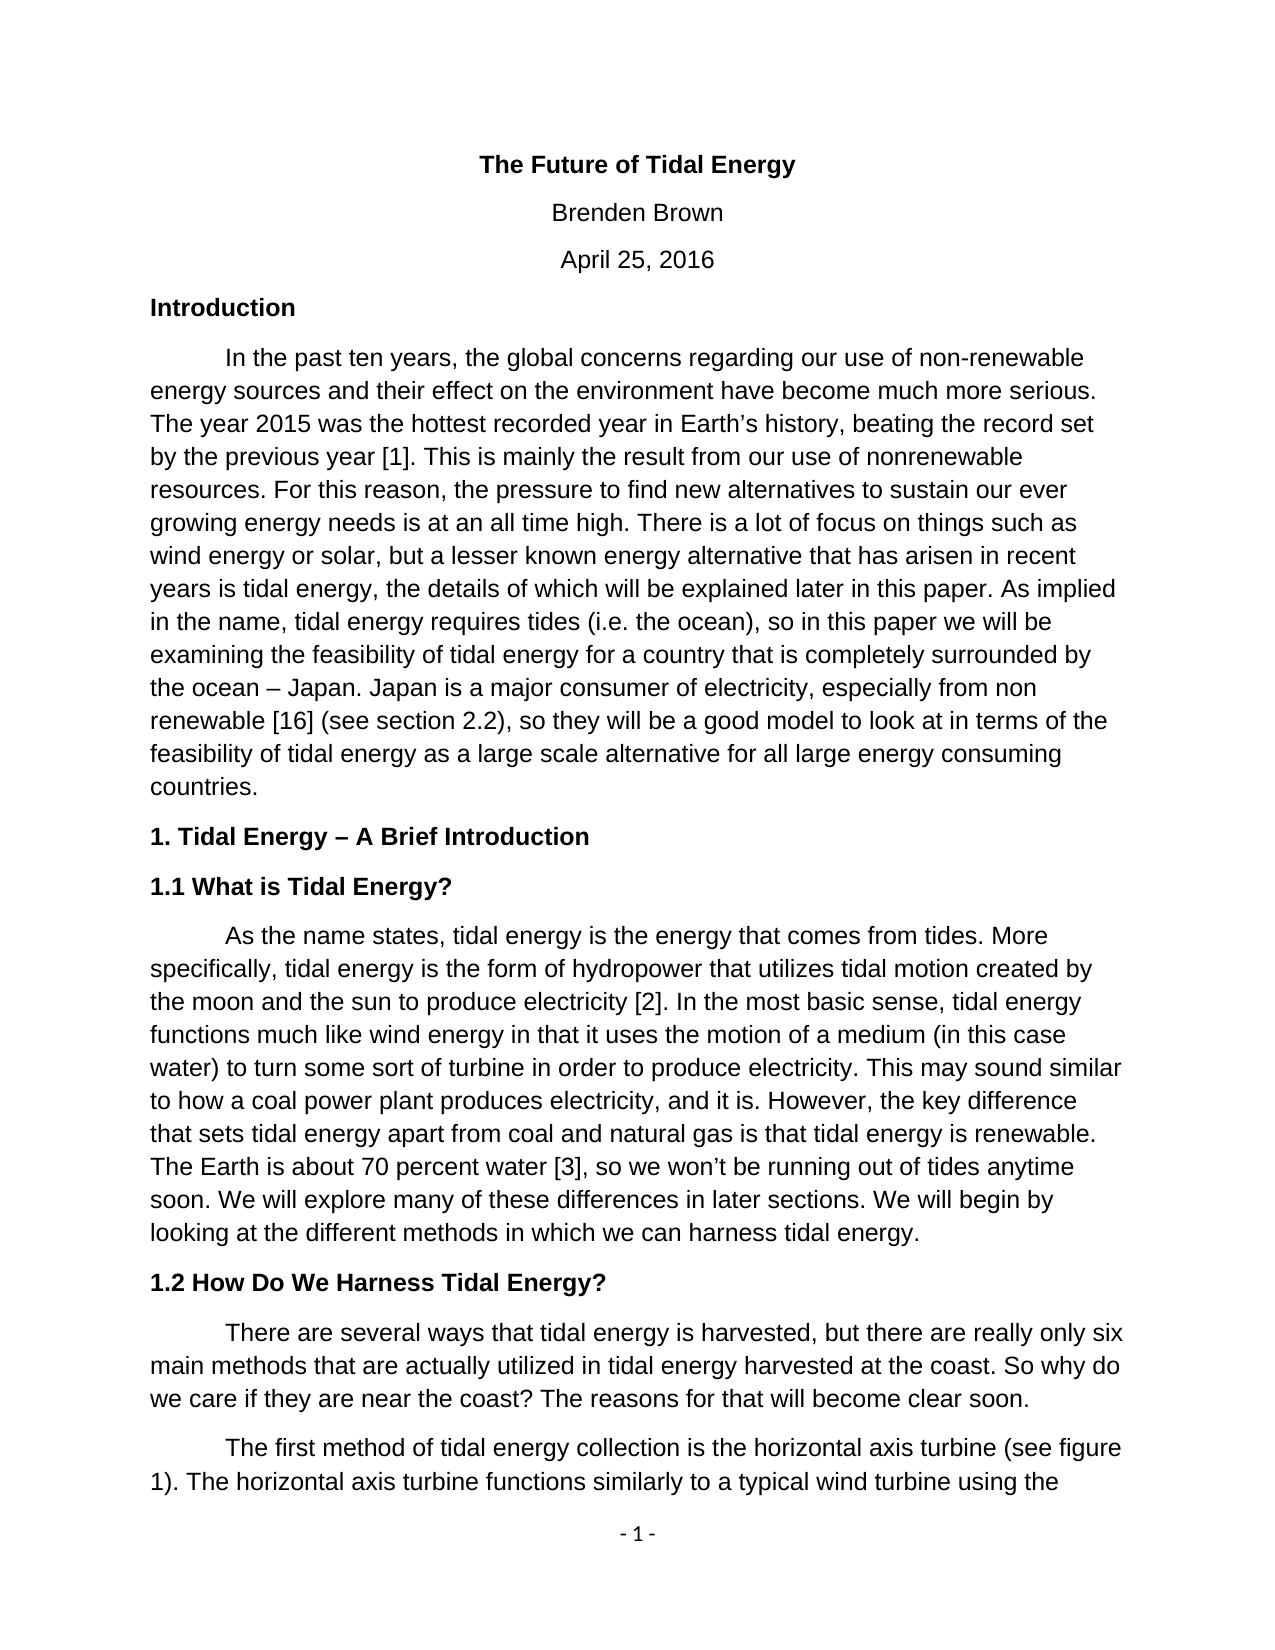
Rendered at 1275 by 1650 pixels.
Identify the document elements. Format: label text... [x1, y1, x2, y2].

text 1.1 What is Tidal Energy? [150, 871, 1125, 900]
text Introduction [150, 293, 1125, 322]
text In the past ten years, the global concerns regarding our use of non-renewable energy sources and their effect on the environment have become much more serious. The year 2015 was the hottest recorded year in Earth’s history, beating the record set by the previous year [1]. This is mainly the result from our use of nonrenewable resources. For this reason, the pressure to find new alternatives to sustain our ever growing energy needs is at an all time high. There is a lot of focus on things such as wind energy or solar, but a lesser known energy alternative that has arisen in recent years is tidal energy, the details of which will be explained later in this paper. As implied in the name, tidal energy requires tides (i.e. the ocean), so in this paper we will be examining the feasibility of tidal energy for a country that is completely surrounded by the ocean – Japan. Japan is a major consumer of electricity, especially from non renewable [16] (see section 2.2), so they will be a good model to look at in terms of the feasibility of tidal energy as a large scale alternative for all large energy consuming countries. [150, 343, 1125, 801]
text 1.2 How Do We Harness Tidal Energy? [150, 1268, 1125, 1297]
text There are several ways that tidal energy is harvested, but there are really only six main methods that are actually utilized in tidal energy harvested at the coast. So why do we care if they are near the coast? The reasons for that will become clear soon. [150, 1318, 1125, 1412]
text The Future of Tidal Energy [150, 150, 1125, 179]
text 1. Tidal Energy – A Brief Introduction [150, 822, 1125, 851]
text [150, 1433, 1125, 1495]
text April 25, 2016 [150, 245, 1125, 274]
text Brenden Brown [150, 198, 1125, 226]
text As the name states, tidal energy is the energy that comes from tides. More specifically, tidal energy is the form of hydropower that utilizes tidal motion created by the moon and the sun to produce electricity [2]. In the most basic sense, tidal energy functions much like wind energy in that it uses the motion of a medium (in this case water) to turn some sort of turbine in order to produce electricity. This may sound similar to how a coal power plant produces electricity, and it is. However, the key difference that sets tidal energy apart from coal and natural gas is that tidal energy is renewable. The Earth is about 70 percent water [3], so we won’t be running out of tides anytime soon. We will explore many of these differences in later sections. We will begin by looking at the different methods in which we can harness tidal energy. [150, 921, 1125, 1247]
